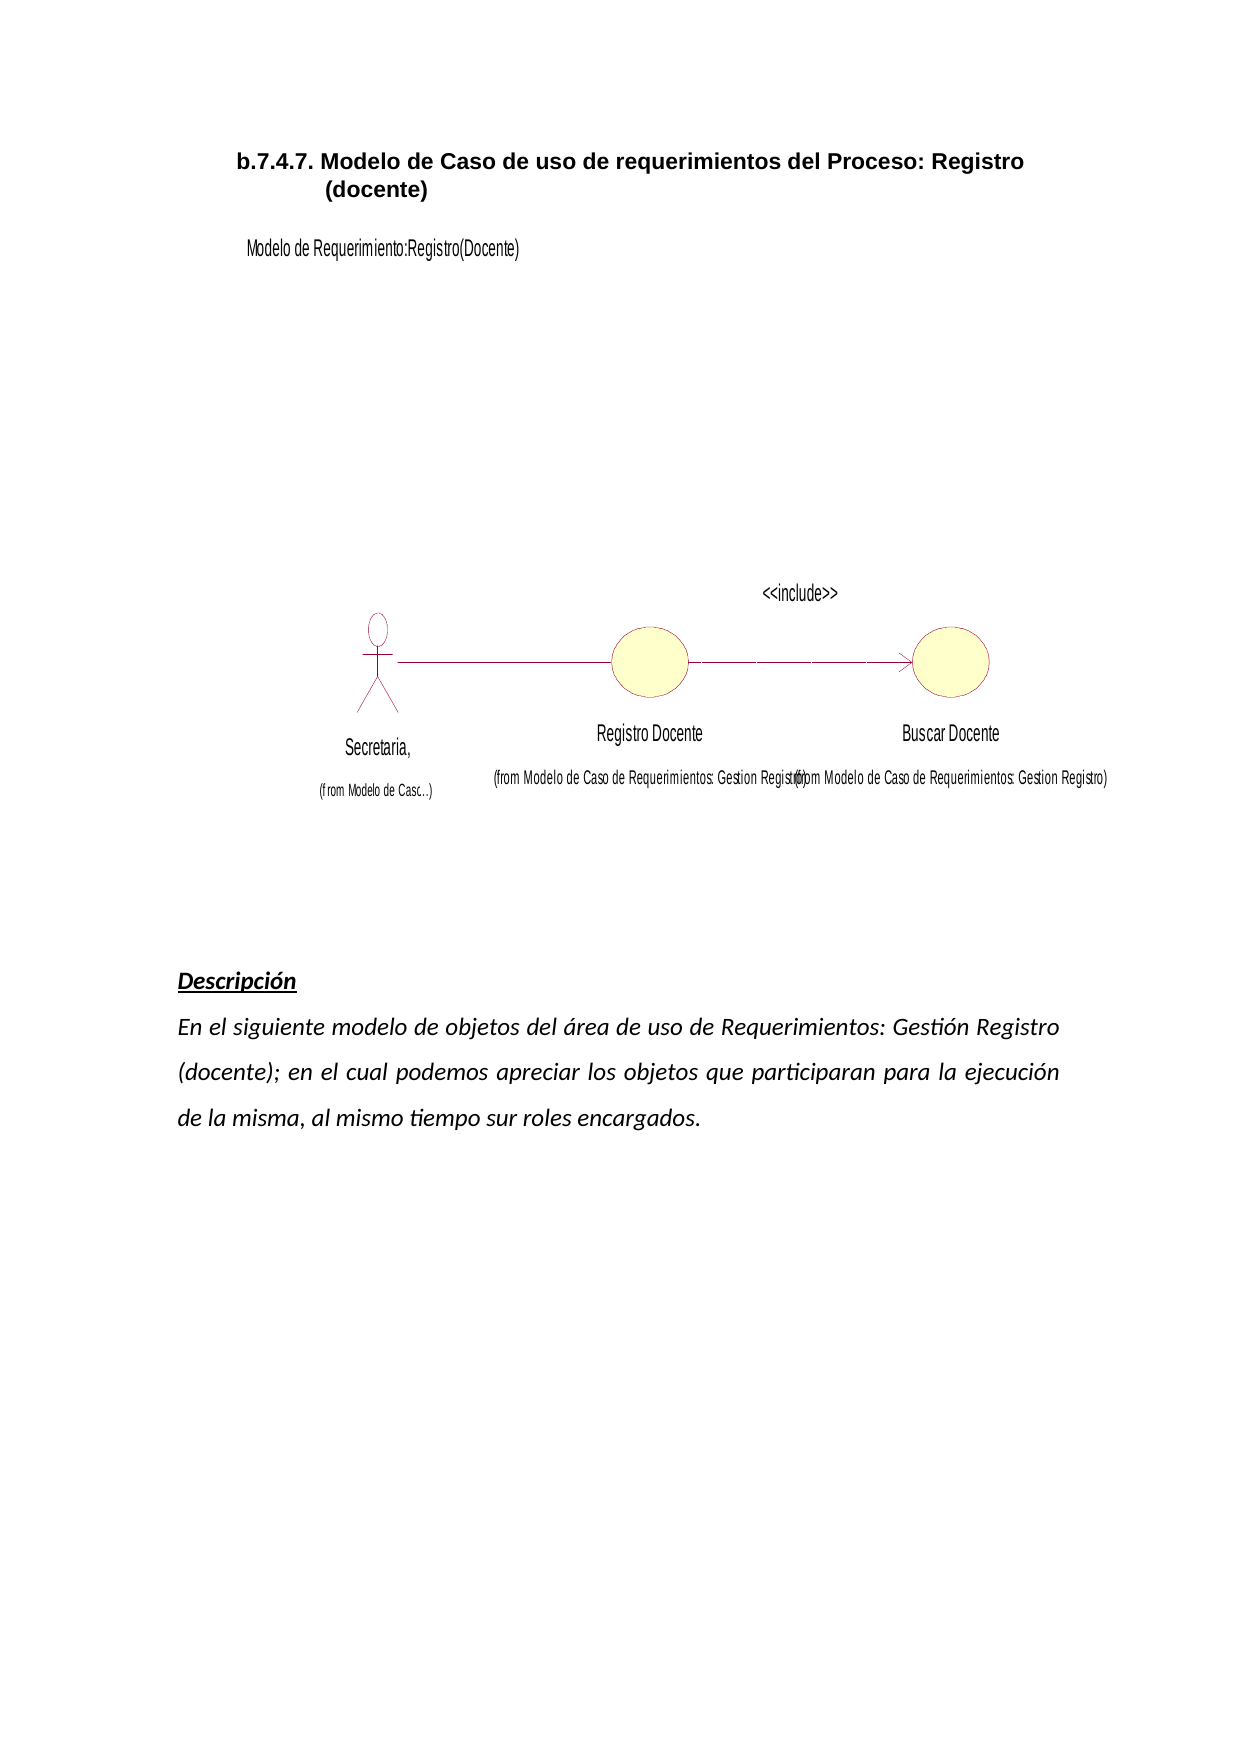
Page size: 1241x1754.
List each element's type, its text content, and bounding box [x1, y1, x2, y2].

subtitle b.7.4.7. Modelo de Caso de uso de requerimientos del Proceso: Registro (docente) [236, 148, 1063, 202]
text Descripción [177, 965, 1063, 996]
text En el siguiente modelo de objetos del área de uso de Requerimientos: Gestión Registro (docente); en el cual podemos apreciar los objetos que participaran para la ejecución de la misma, al mismo tiempo sur roles encargados. [177, 1011, 1063, 1133]
